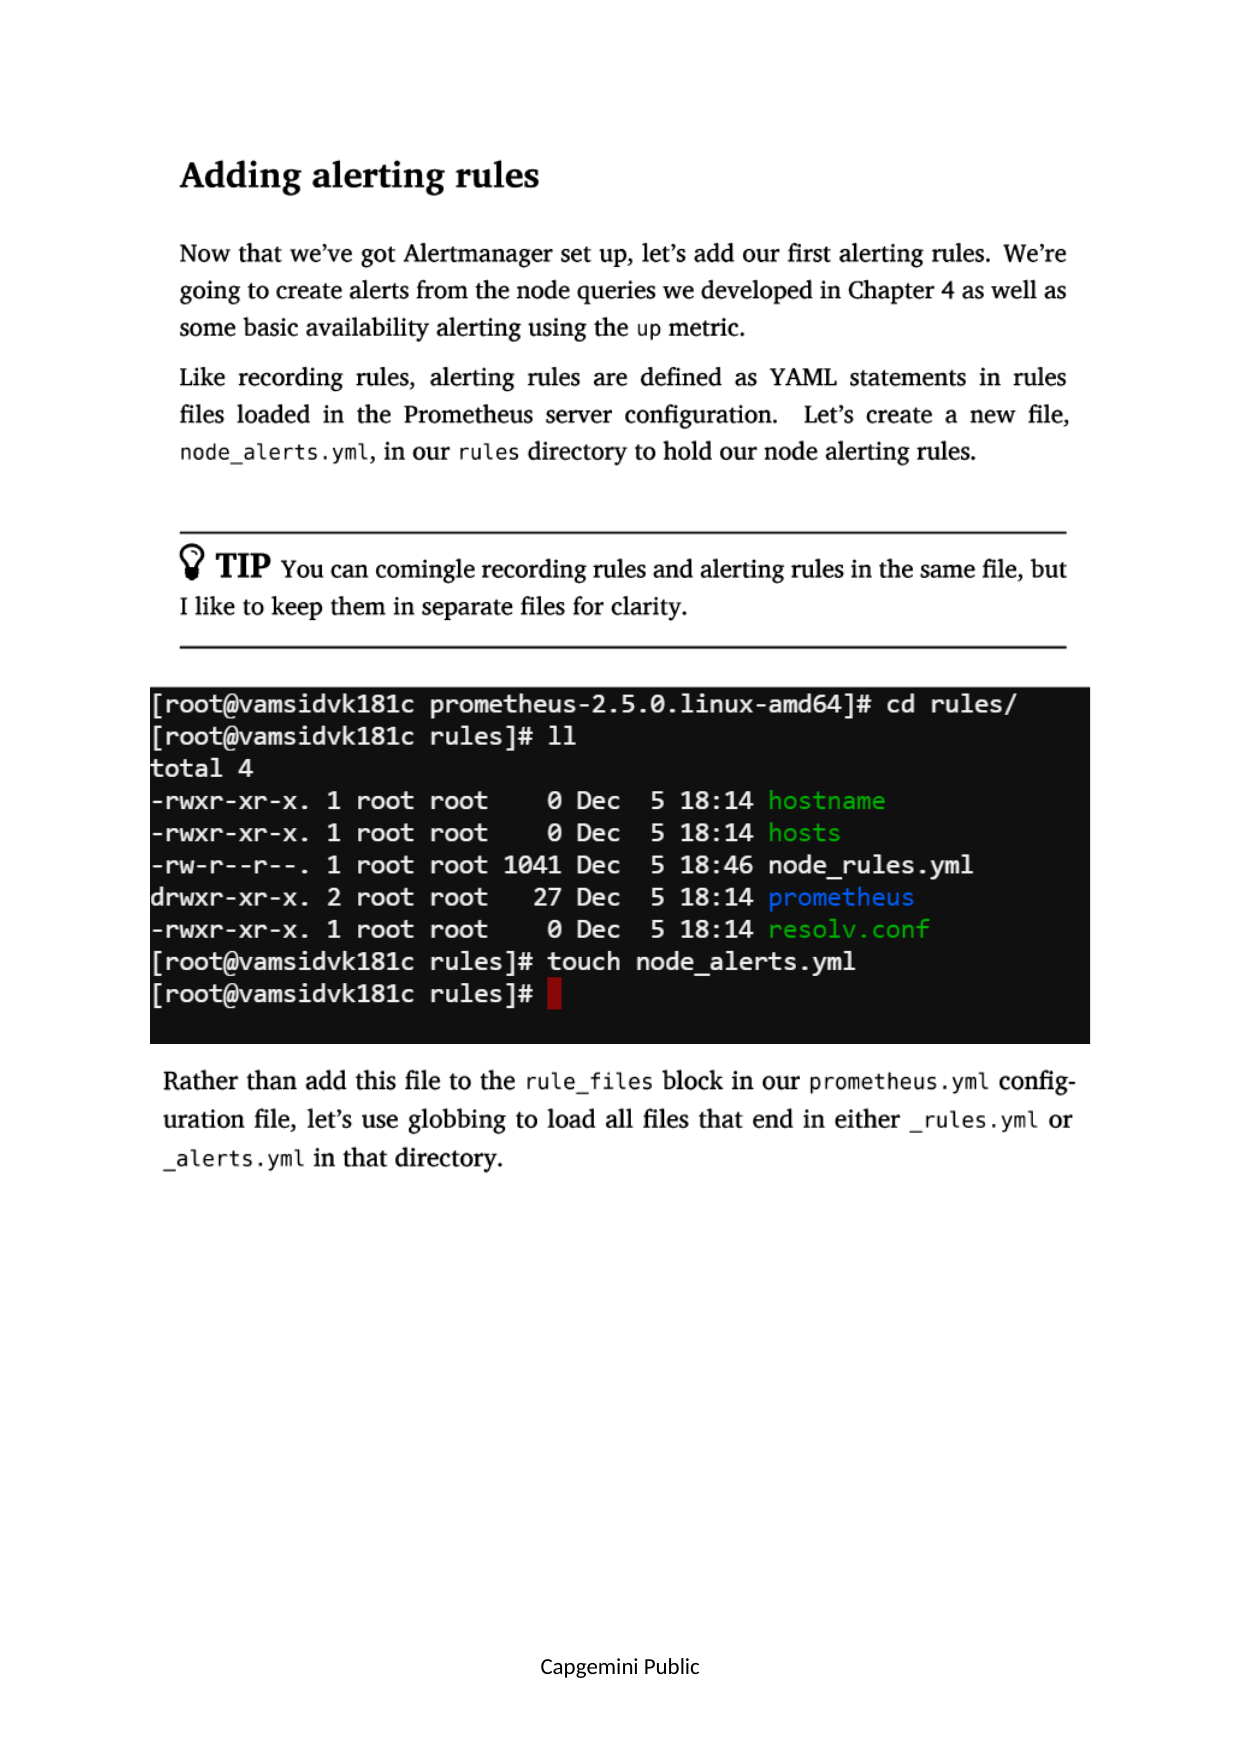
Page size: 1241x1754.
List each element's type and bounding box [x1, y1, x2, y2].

picture [150, 684, 1091, 1044]
picture [150, 150, 1091, 666]
picture [150, 1062, 1091, 1184]
